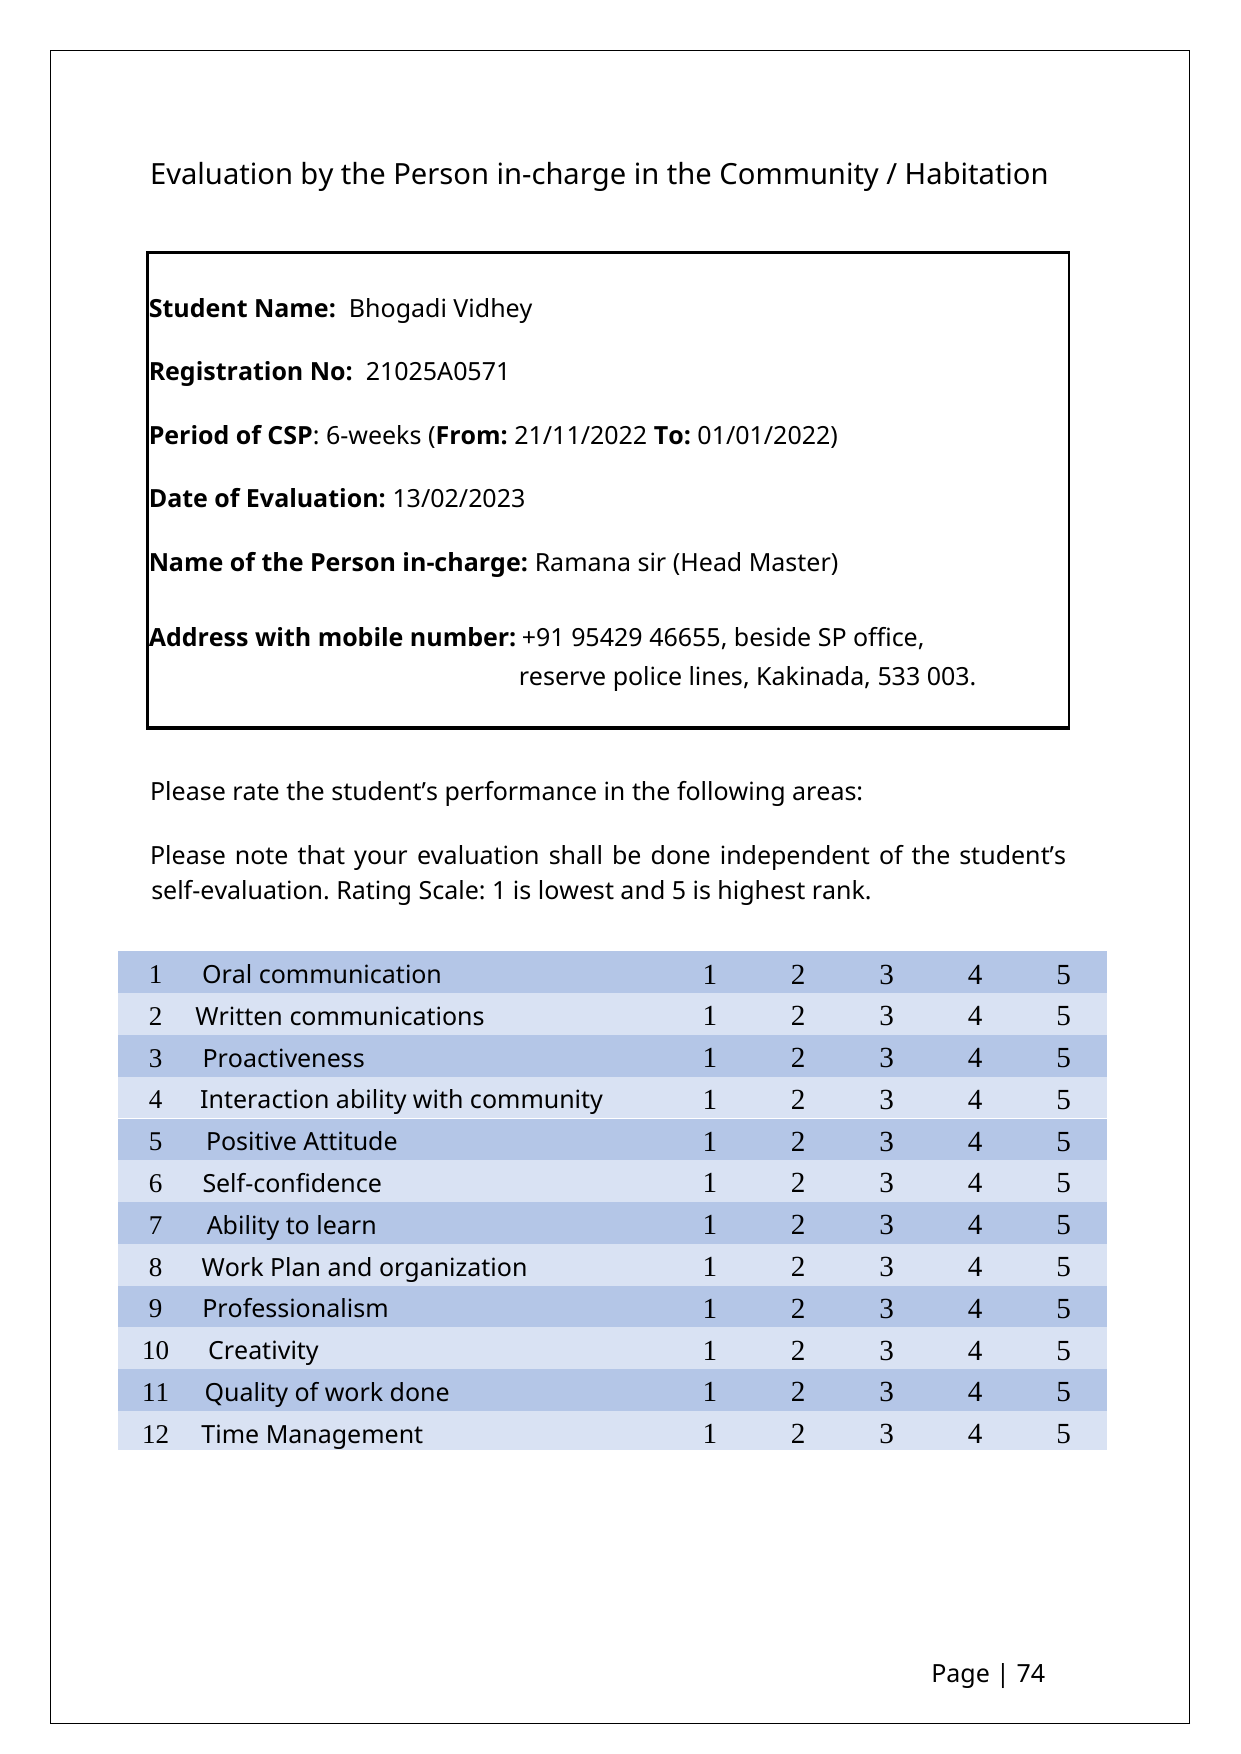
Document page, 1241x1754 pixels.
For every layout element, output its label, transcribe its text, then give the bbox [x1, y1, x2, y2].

table_cell 5 [1056, 1327, 1107, 1369]
text Period of CSP: 6-weeks (From: 21/11/2022 To: 01/01/2022) [149, 415, 1068, 451]
table_cell 2 [791, 1244, 879, 1286]
table_cell 11 Quality of work done [118, 1369, 702, 1411]
text Student Name: Bhogadi Vidhey [149, 288, 1068, 324]
table_cell 12 Time Management [118, 1411, 702, 1450]
table_cell 4 [968, 1411, 1056, 1450]
table_cell 4 [968, 1202, 1056, 1244]
table_cell 3 [879, 1202, 968, 1244]
table_cell 4 [968, 993, 1056, 1035]
table_cell 5 [1056, 1202, 1107, 1244]
table_cell 3 Proactiveness [118, 1035, 702, 1077]
table_cell 1 [702, 1411, 791, 1450]
table_cell 7 Ability to learn [118, 1202, 702, 1244]
table_cell 1 [702, 1119, 791, 1160]
table_cell 4 [968, 1077, 1056, 1118]
table_header 1 Oral communication [118, 951, 702, 993]
table_cell 2 [791, 1411, 879, 1450]
table_cell 5 [1056, 1077, 1107, 1118]
table_cell 8 Work Plan and organization [118, 1244, 702, 1286]
table_cell 3 [879, 1244, 968, 1286]
table_cell 5 [1056, 1286, 1107, 1327]
table_cell 1 [702, 993, 791, 1035]
table_cell 2 [791, 1286, 879, 1327]
table_cell 3 [879, 1160, 968, 1202]
table_cell 3 [879, 1327, 968, 1369]
table_cell 2 [791, 1160, 879, 1202]
table_cell 5 [1056, 1119, 1107, 1160]
table_cell 5 [1056, 1160, 1107, 1202]
table_cell 9 Professionalism [118, 1286, 702, 1327]
text Evaluation by the Person in-charge in the Community / Habitation [150, 153, 1068, 193]
table_cell 3 [879, 1035, 968, 1077]
text Name of the Person in-charge: Ramana sir (Head Master) [149, 542, 1068, 578]
text reserve police lines, Kakinada, 533 003. [149, 656, 1068, 726]
table_cell 1 [702, 1035, 791, 1077]
table_header 1 [702, 951, 791, 993]
table_cell 5 [1056, 1411, 1107, 1450]
table_cell 1 [702, 1160, 791, 1202]
table_header 4 [968, 951, 1056, 993]
text Date of Evaluation: 13/02/2023 [149, 479, 1068, 515]
table_cell 4 [968, 1327, 1056, 1369]
table_cell 2 [791, 993, 879, 1035]
text Please rate the student’s performance in the following areas: [150, 774, 1068, 808]
table_header 3 [879, 951, 968, 993]
table_cell 2 [791, 1202, 879, 1244]
table_cell 1 [702, 1286, 791, 1327]
table_cell 2 Written communications [118, 993, 702, 1035]
table_cell 5 [1056, 1369, 1107, 1411]
table_cell 2 [791, 1119, 879, 1160]
table_header 5 [1056, 951, 1107, 993]
table_cell 4 [968, 1035, 1056, 1077]
table_cell 10 Creativity [118, 1327, 702, 1369]
table_cell 3 [879, 1369, 968, 1411]
table_cell 5 Positive Attitude [118, 1119, 702, 1160]
table_cell 2 [791, 1035, 879, 1077]
text Address with mobile number: +91 95429 46655, beside SP office, [149, 618, 1068, 654]
text Please note that your evaluation shall be done independent of the student’s self-evaluation. Rating Scale: 1 is lowest and 5 is highest rank. [150, 838, 1068, 907]
table_cell 1 [702, 1077, 791, 1118]
table_cell 4 [968, 1244, 1056, 1286]
text Registration No: 21025A0571 [149, 352, 1068, 388]
table_cell 3 [879, 1119, 968, 1160]
table_header 2 [791, 951, 879, 993]
table_cell 3 [879, 1077, 968, 1118]
table_cell 4 [968, 1160, 1056, 1202]
table_cell 1 [702, 1369, 791, 1411]
table_cell 4 [968, 1119, 1056, 1160]
table_cell 3 [879, 993, 968, 1035]
table_cell 4 Interaction ability with community [118, 1077, 702, 1118]
table_cell 2 [791, 1327, 879, 1369]
table_cell 5 [1056, 1244, 1107, 1286]
table_cell 1 [702, 1202, 791, 1244]
table_cell 3 [879, 1411, 968, 1450]
table_cell 2 [791, 1077, 879, 1118]
table_cell 3 [879, 1286, 968, 1327]
table_cell 2 [791, 1369, 879, 1411]
table_cell 4 [968, 1286, 1056, 1327]
table_cell 4 [968, 1369, 1056, 1411]
table_cell 1 [702, 1244, 791, 1286]
table_cell 1 [702, 1327, 791, 1369]
table_cell 5 [1056, 1035, 1107, 1077]
table_cell 6 Self-confidence [118, 1160, 702, 1202]
table_cell 5 [1056, 993, 1107, 1035]
